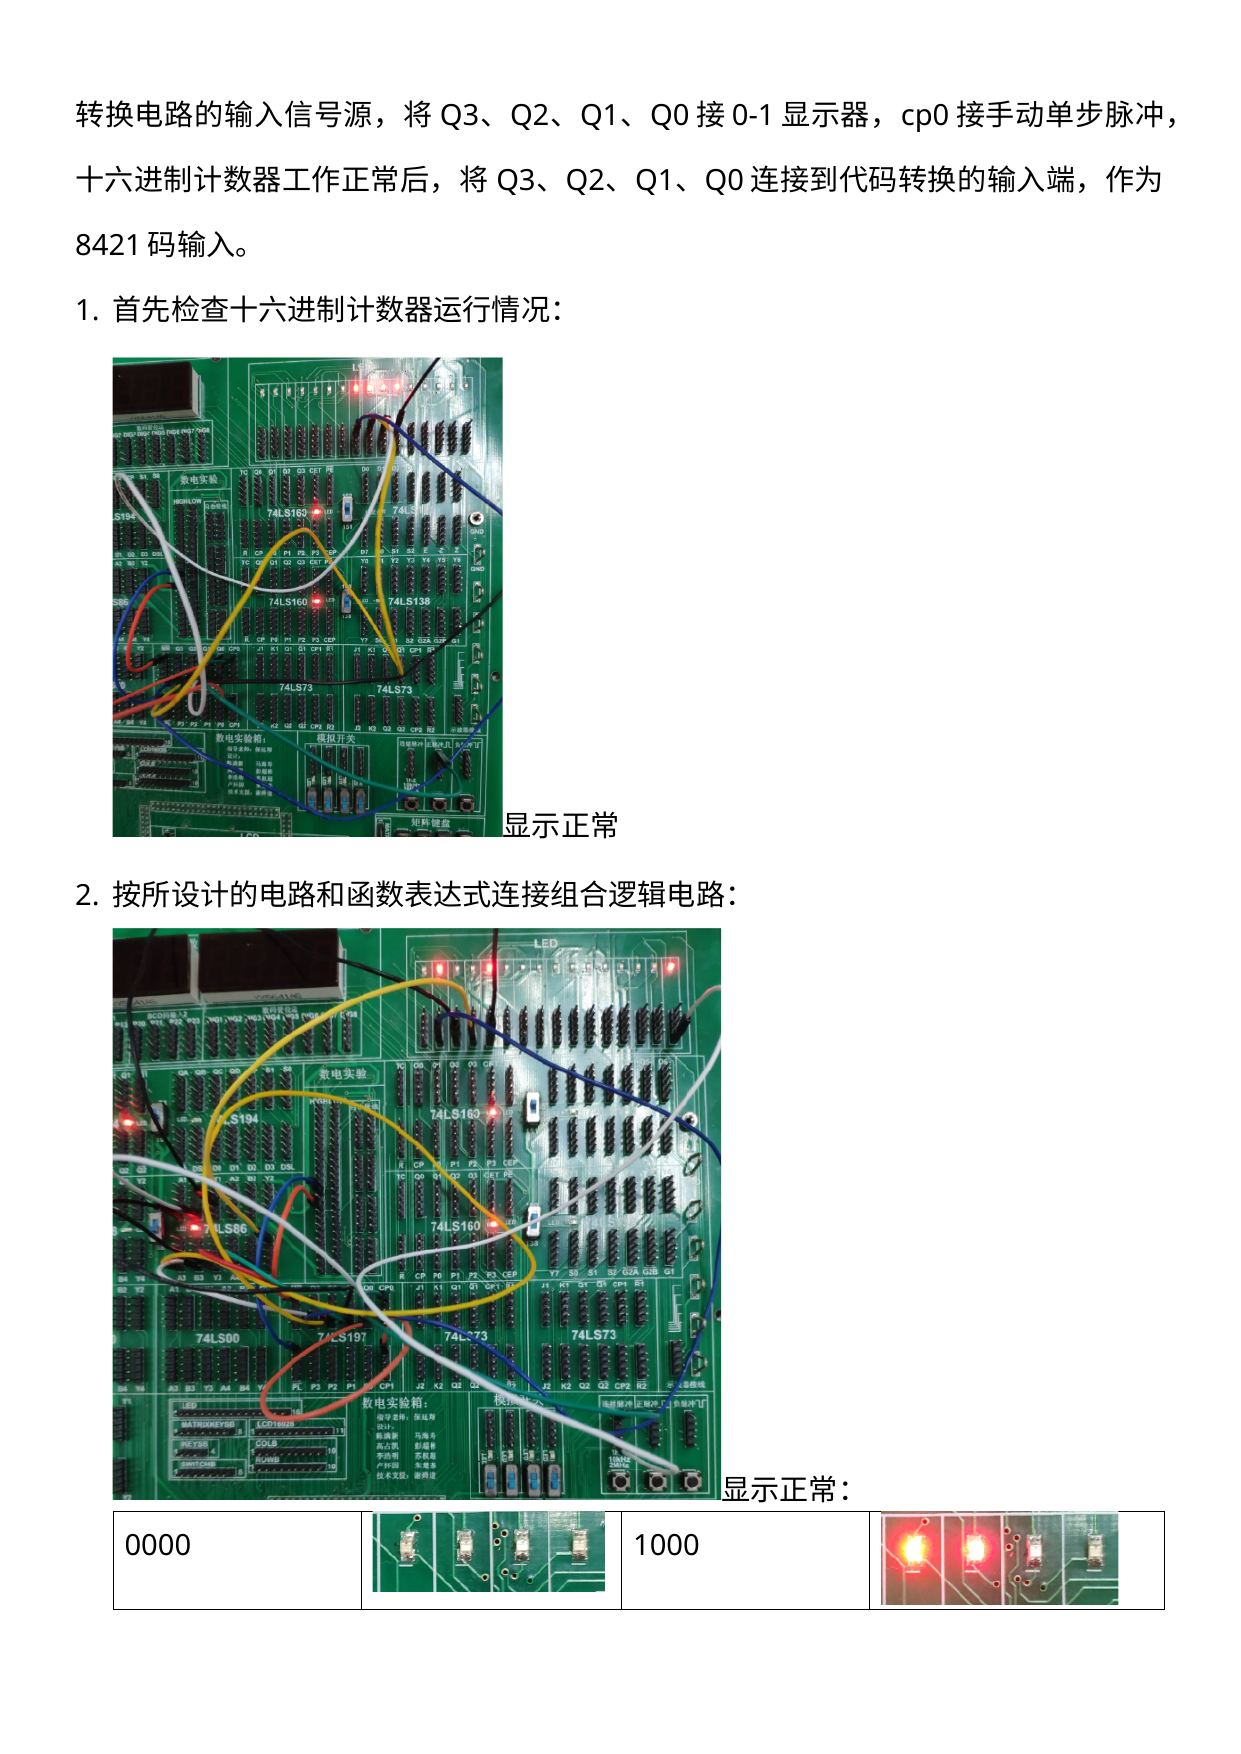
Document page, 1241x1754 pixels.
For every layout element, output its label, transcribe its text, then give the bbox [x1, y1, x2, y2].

list 按所设计的电路和函数表达式连接组合逻辑电路： [75, 861, 1165, 926]
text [75, 81, 1165, 276]
picture [112, 356, 503, 837]
picture [112, 928, 722, 1500]
table_header [870, 1512, 1164, 1609]
table_header 1000 [622, 1512, 869, 1609]
table_header 0000 [114, 1512, 361, 1609]
list 首先检查十六进制计数器运行情况： [75, 276, 1165, 341]
picture [881, 1511, 1119, 1605]
picture [372, 1511, 605, 1592]
table_header [362, 1512, 621, 1609]
